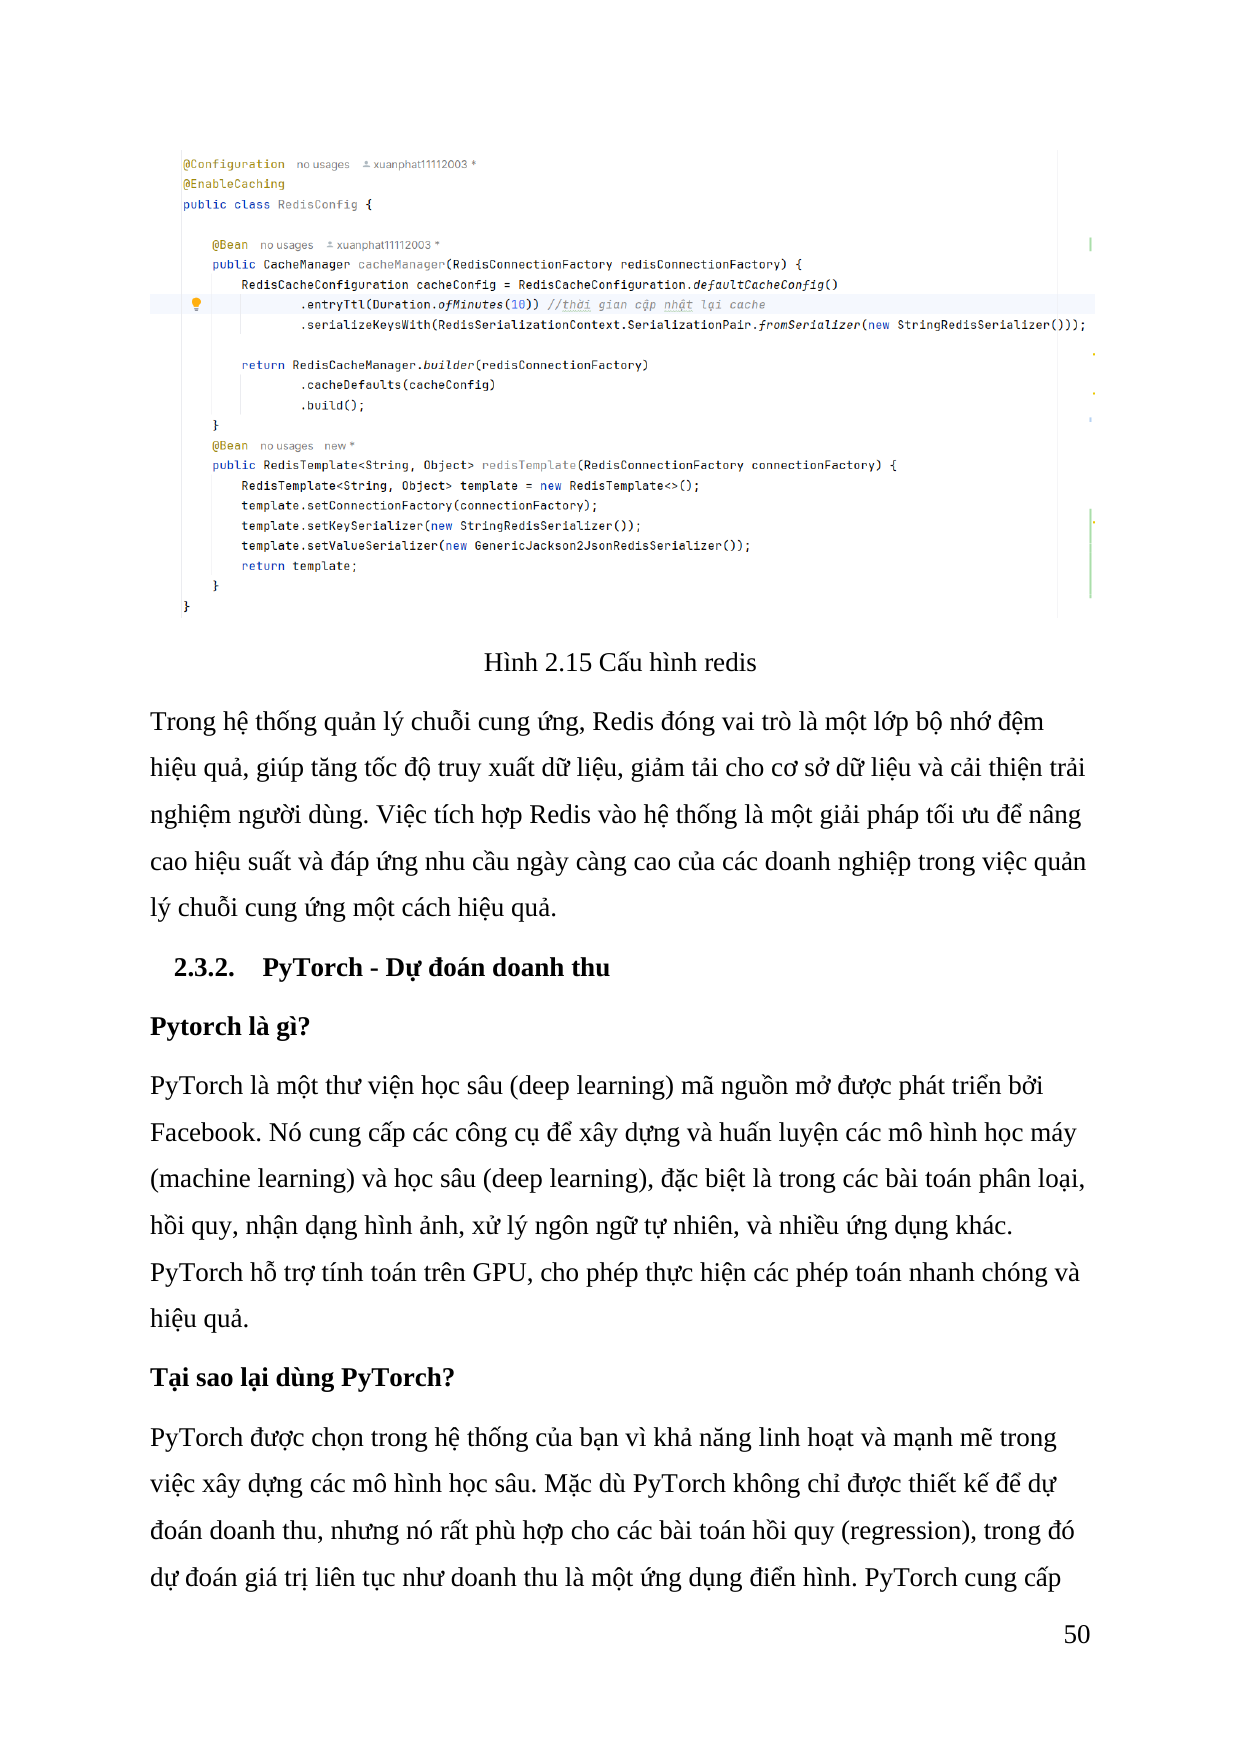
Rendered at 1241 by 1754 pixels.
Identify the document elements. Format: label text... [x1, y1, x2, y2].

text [150, 1421, 1090, 1592]
text Trong hệ thống quản lý chuỗi cung ứng, Redis đóng vai trò là một lớp bộ nhớ đệm hiệu quả, giúp tăng tốc độ truy xuất dữ liệu, giảm tải cho cơ sở dữ liệu và cải thiện trải nghiệm người dùng. Việc tích hợp Redis vào hệ thống là một giải pháp tối ưu để nâng cao hiệu suất và đáp ứng nhu cầu ngày càng cao của các doanh nghiệp trong việc quản lý chuỗi cung ứng một cách hiệu quả. [150, 705, 1090, 923]
subtitle PyTorch - Dự đoán doanh thu [174, 951, 1090, 982]
picture [150, 150, 1095, 618]
text Pytorch là gì? [150, 1010, 1090, 1041]
text PyTorch là một thư viện học sâu (deep learning) mã nguồn mở được phát triển bởi Facebook. Nó cung cấp các công cụ để xây dựng và huấn luyện các mô hình học máy (machine learning) và học sâu (deep learning), đặc biệt là trong các bài toán phân loại, hồi quy, nhận dạng hình ảnh, xử lý ngôn ngữ tự nhiên, và nhiều ứng dụng khác. PyTorch hỗ trợ tính toán trên GPU, cho phép thực hiện các phép toán nhanh chóng và hiệu quả. [150, 1069, 1090, 1333]
text Tại sao lại dùng PyTorch? [150, 1362, 1090, 1393]
